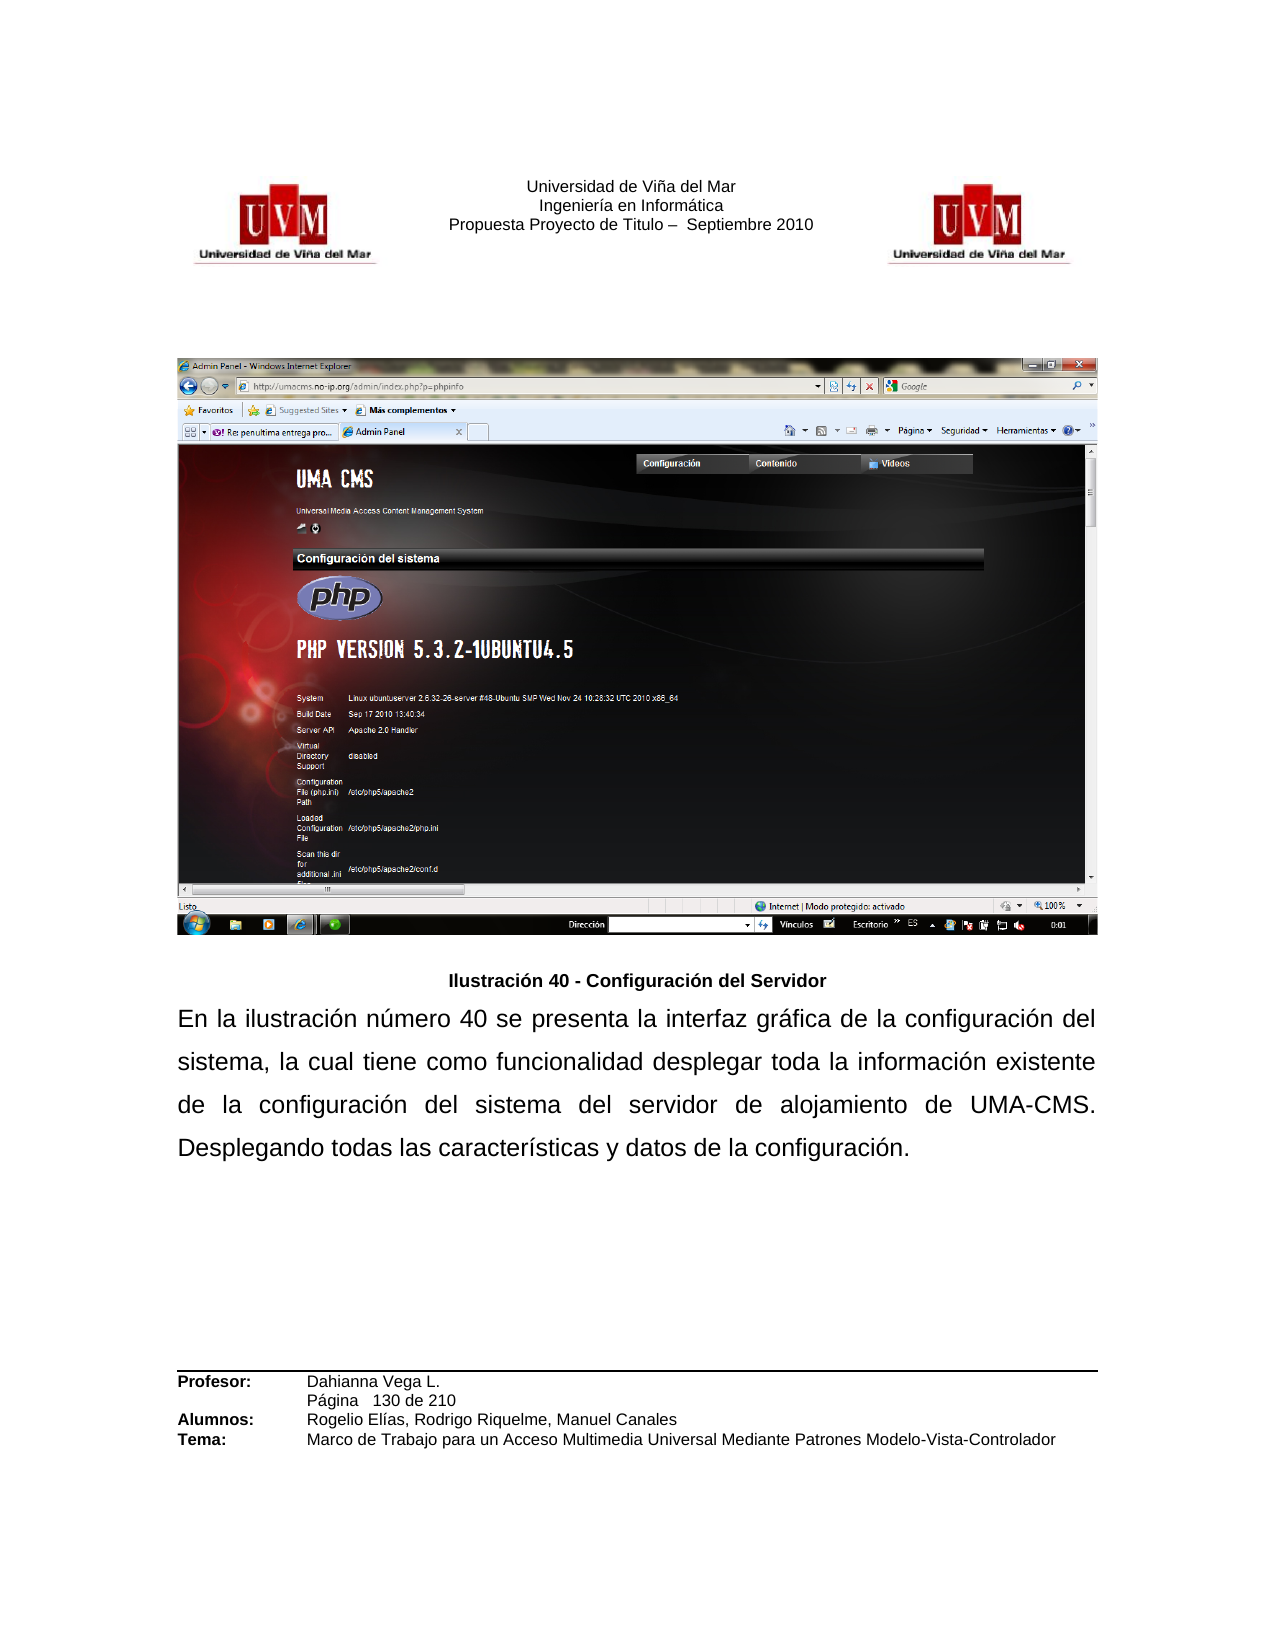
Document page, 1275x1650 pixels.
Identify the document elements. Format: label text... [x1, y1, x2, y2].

picture [177, 176, 390, 267]
picture [871, 176, 1084, 267]
text En la ilustración número 40 se presenta la interfaz gráfica de la configuración del sistema, la cual tiene como funcionalidad desplegar toda la información existente de la configuración del sistema del servidor de alojamiento de UMA-CMS. Desplegando todas las características y datos de la configuración. [177, 1003, 1098, 1162]
text Ilustración 40 - Configuración del Servidor [177, 969, 1098, 991]
picture [177, 358, 1098, 935]
